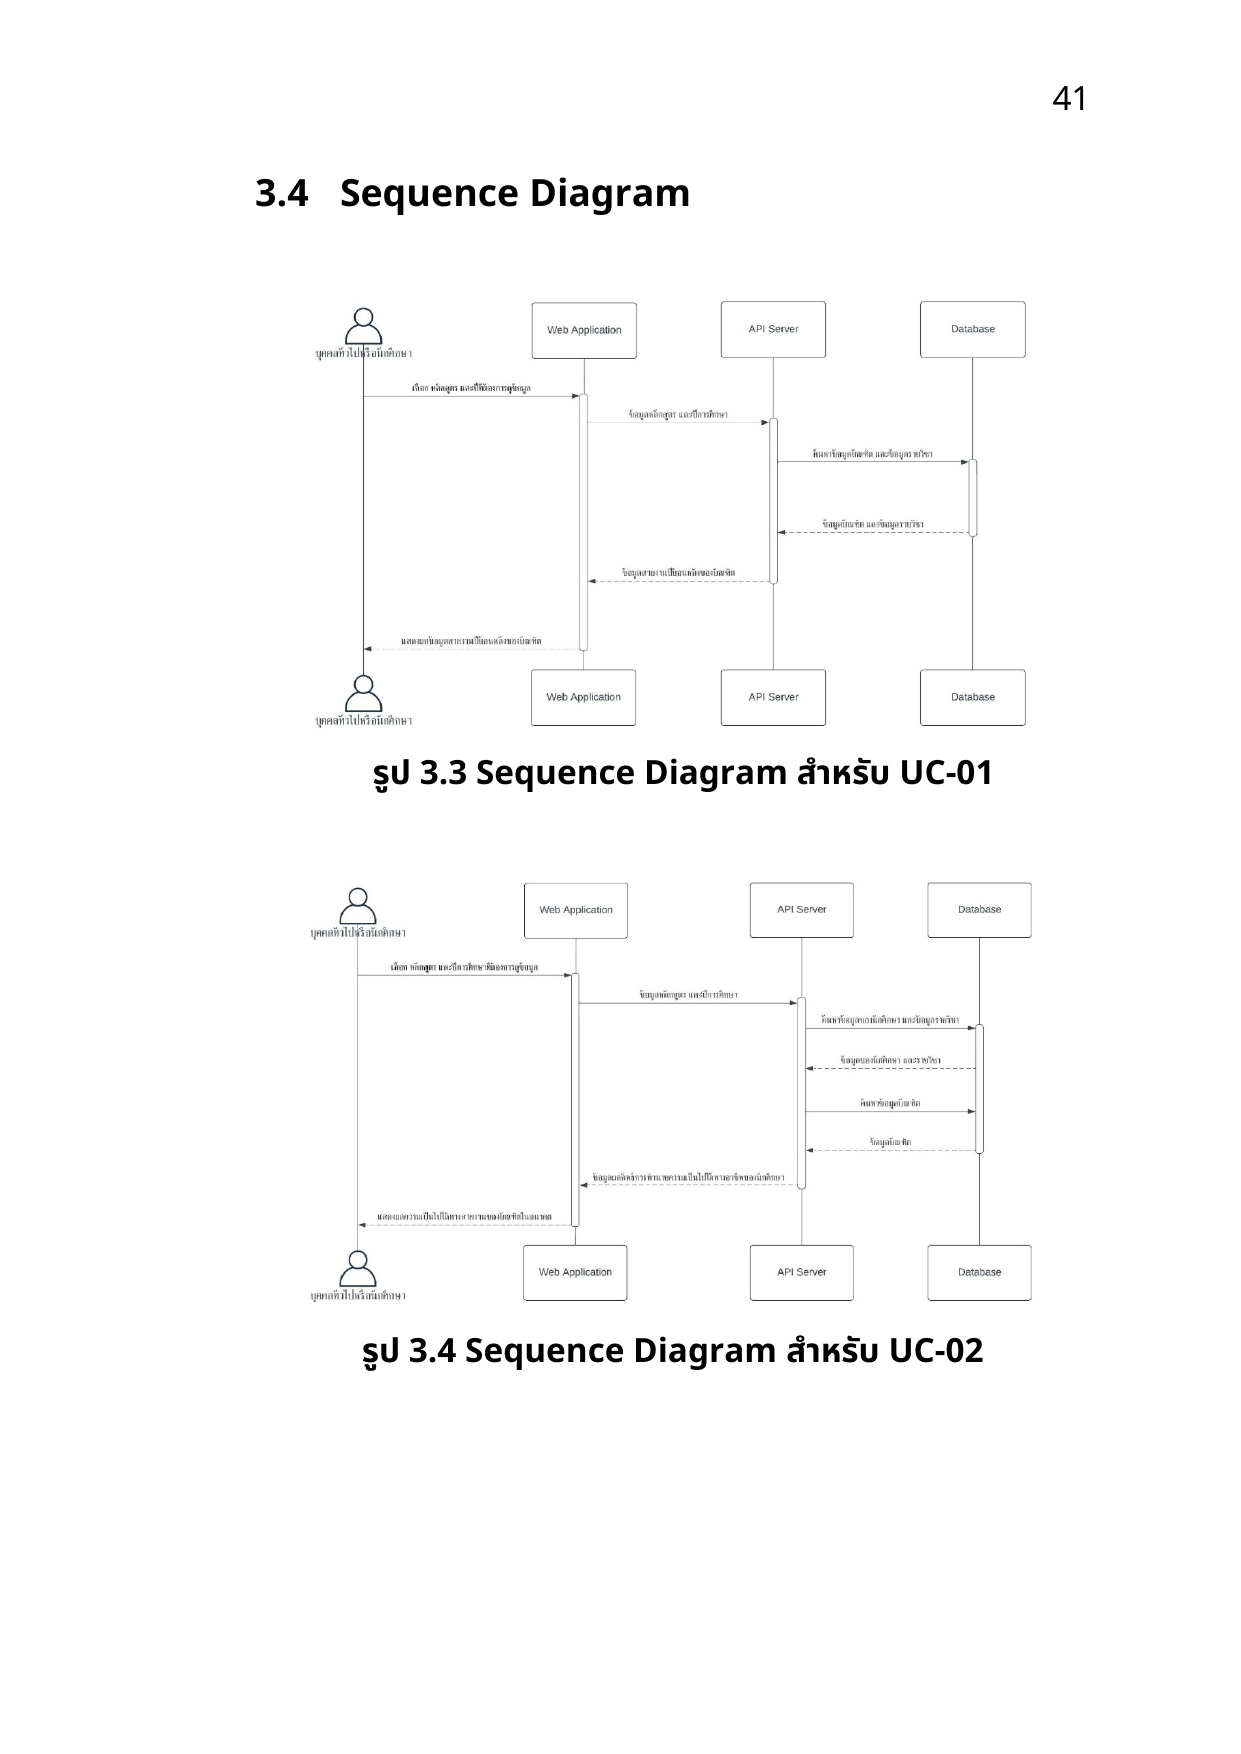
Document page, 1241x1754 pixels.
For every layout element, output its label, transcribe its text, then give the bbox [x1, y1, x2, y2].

list รูป 3.3 Sequence Diagram สำหรับ UC-01 [277, 749, 1090, 799]
picture [292, 864, 1053, 1323]
picture [292, 282, 1054, 746]
text รูป 3.4 Sequence Diagram สำหรับ UC-02 [255, 1327, 1090, 1377]
list Sequence Diagram [255, 166, 1090, 217]
